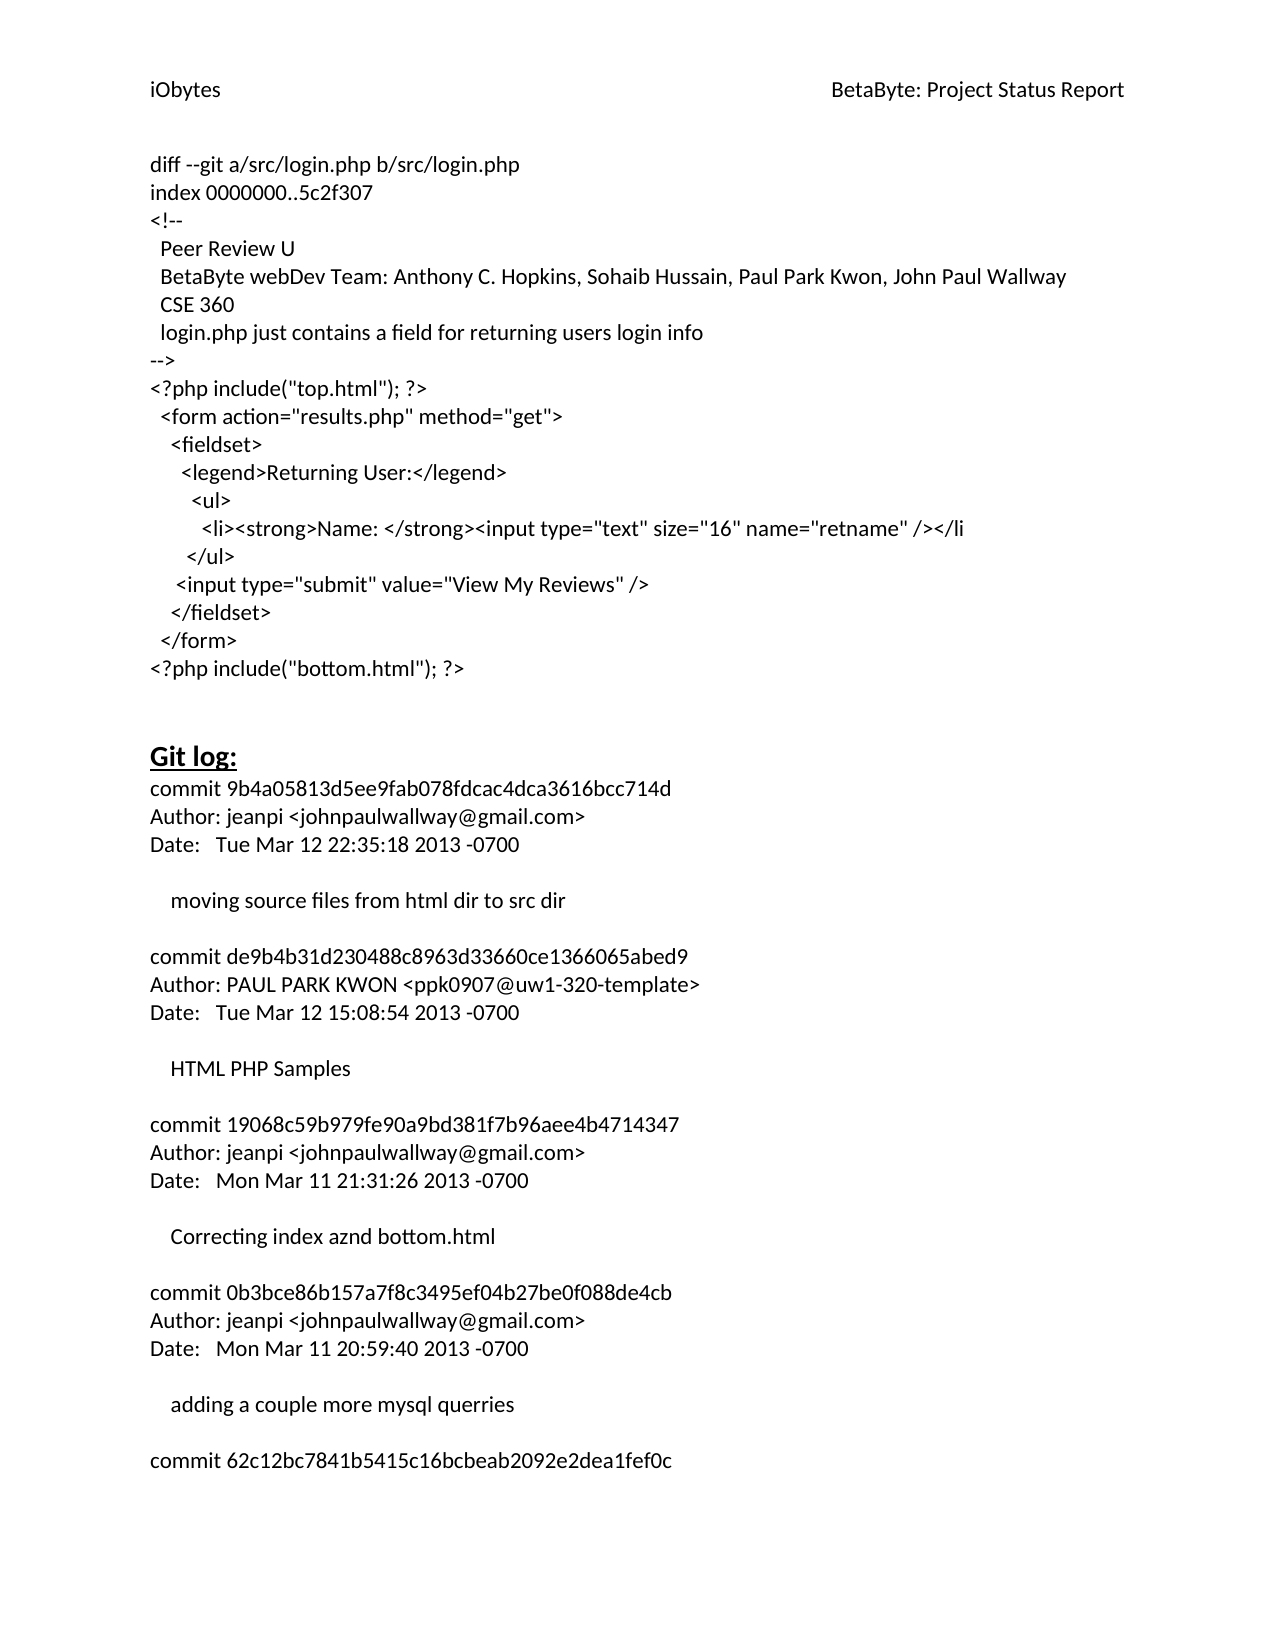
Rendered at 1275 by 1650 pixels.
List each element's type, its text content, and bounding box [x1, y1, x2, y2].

text <?php include("bottom.html"); ?> [150, 654, 1125, 682]
text HTML PHP Samples [150, 1054, 1125, 1082]
text <!-- [150, 206, 1125, 234]
text BetaByte webDev Team: Anthony C. Hopkins, Sohaib Hussain, Paul Park Kwon, John Paul Wallway [150, 262, 1125, 290]
text <legend>Returning User:</legend> [150, 458, 1125, 486]
text <input type="submit" value="View My Reviews" /> [150, 570, 1125, 598]
text <li><strong>Name: </strong><input type="text" size="16" name="retname" /></li [150, 514, 1125, 542]
text adding a couple more mysql querries [150, 1391, 1125, 1418]
text </fieldset> [150, 598, 1125, 626]
text <?php include("top.html"); ?> [150, 374, 1125, 402]
text commit 19068c59b979fe90a9bd381f7b96aee4b4714347 [150, 1110, 1125, 1138]
text <fieldset> [150, 430, 1125, 458]
text Author: jeanpi <johnpaulwallway@gmail.com> [150, 802, 1125, 830]
text diff --git a/src/login.php b/src/login.php [150, 150, 1125, 178]
text <form action="results.php" method="get"> [150, 402, 1125, 430]
text </form> [150, 626, 1125, 654]
text Git log: [150, 738, 1125, 774]
text Date: Tue Mar 12 22:35:18 2013 -0700 [150, 830, 1125, 858]
text Date: Tue Mar 12 15:08:54 2013 -0700 [150, 998, 1125, 1026]
text <ul> [150, 486, 1125, 514]
text Date: Mon Mar 11 21:31:26 2013 -0700 [150, 1166, 1125, 1194]
text Correcting index aznd bottom.html [150, 1222, 1125, 1250]
text Peer Review U [150, 234, 1125, 262]
text moving source files from html dir to src dir [150, 886, 1125, 914]
text Author: jeanpi <johnpaulwallway@gmail.com> [150, 1138, 1125, 1166]
text commit 9b4a05813d5ee9fab078fdcac4dca3616bcc714d [150, 774, 1125, 802]
text commit 0b3bce86b157a7f8c3495ef04b27be0f088de4cb [150, 1278, 1125, 1306]
text commit de9b4b31d230488c8963d33660ce1366065abed9 [150, 942, 1125, 970]
text --> [150, 346, 1125, 374]
text login.php just contains a field for returning users login info [150, 318, 1125, 346]
text </ul> [150, 542, 1125, 570]
text Date: Mon Mar 11 20:59:40 2013 -0700 [150, 1334, 1125, 1362]
text commit 62c12bc7841b5415c16bcbeab2092e2dea1fef0c [150, 1447, 1125, 1474]
text CSE 360 [150, 290, 1125, 318]
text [150, 1306, 1125, 1334]
text Author: PAUL PARK KWON <ppk0907@uw1-320-template> [150, 970, 1125, 998]
text index 0000000..5c2f307 [150, 178, 1125, 206]
